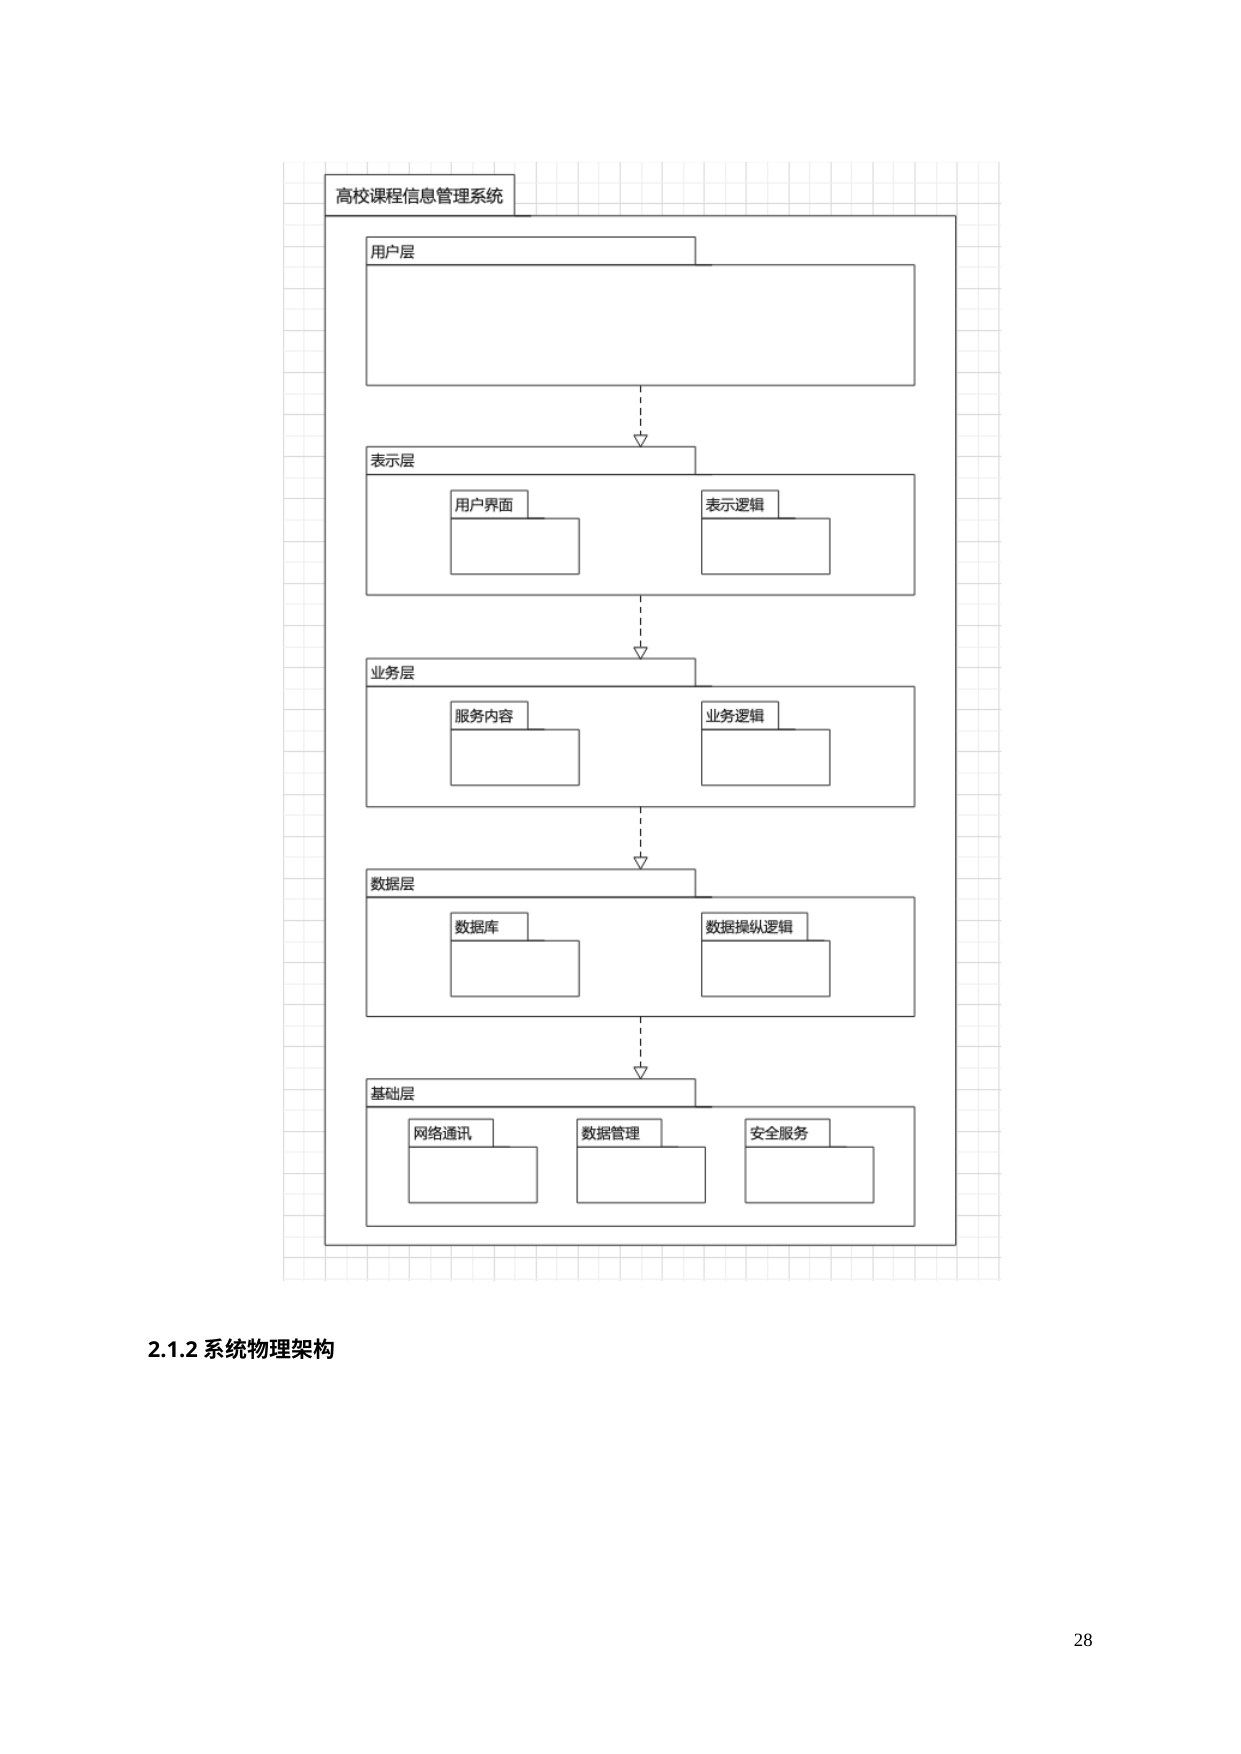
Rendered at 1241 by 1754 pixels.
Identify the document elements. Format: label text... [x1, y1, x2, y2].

picture [283, 162, 1002, 1281]
text 2.1.2 系统物理架构 [148, 1332, 1092, 1364]
